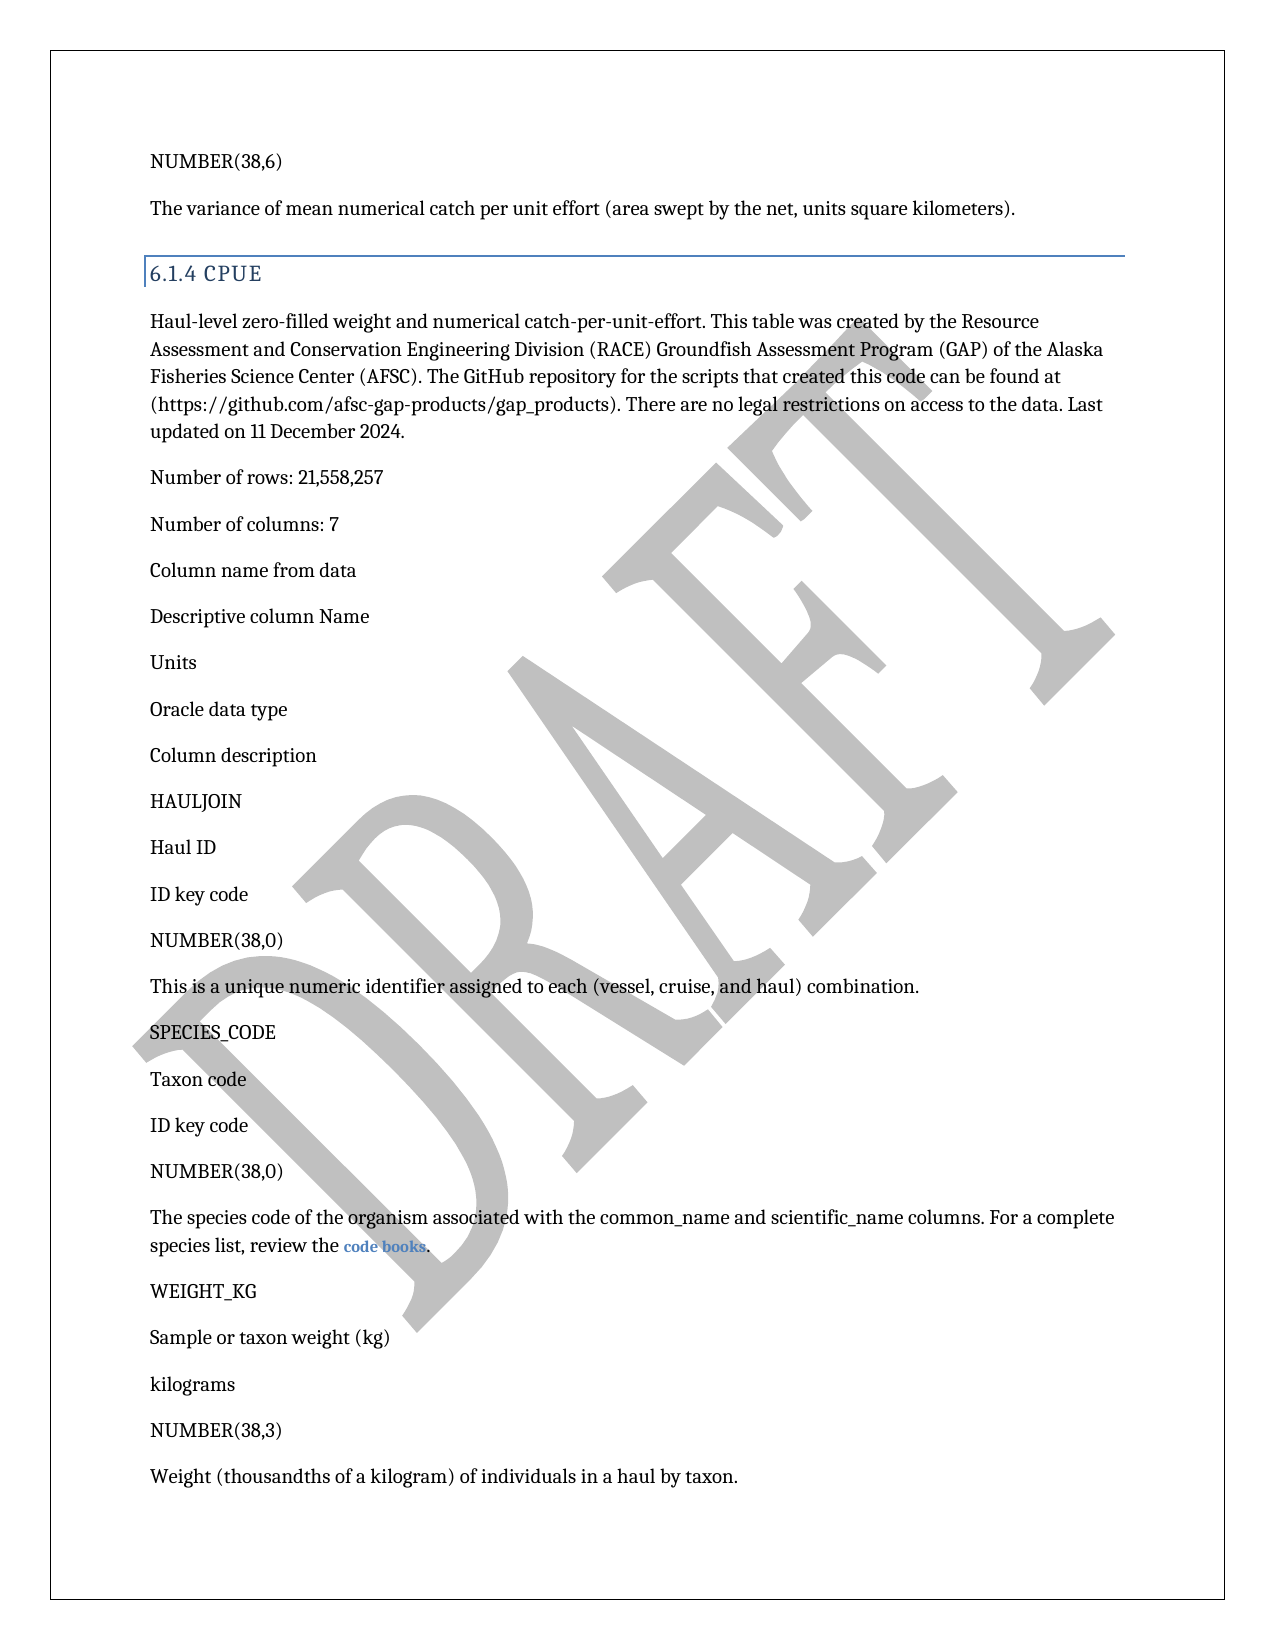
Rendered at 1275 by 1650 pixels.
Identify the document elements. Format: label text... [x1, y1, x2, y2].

text NUMBER(38,0) [150, 1160, 1125, 1184]
text WEIGHT_KG [150, 1280, 1125, 1304]
text This is a unique numeric identifier assigned to each (vessel, cruise, and haul) combination. [150, 975, 1125, 999]
text Oracle data type [150, 697, 1125, 721]
text Descriptive column Name [150, 605, 1125, 629]
text Column name from data [150, 558, 1125, 582]
text Sample or taxon weight (kg) [150, 1326, 1125, 1350]
text ID key code [150, 1113, 1125, 1137]
text The species code of the organism associated with the common_name and scientific_name columns. For a complete species list, review the code books. [150, 1206, 1125, 1257]
text NUMBER(38,3) [150, 1418, 1125, 1442]
text SPECIES_CODE [150, 1021, 1125, 1045]
text NUMBER(38,6) [150, 150, 1125, 174]
text Column description [150, 743, 1125, 767]
text HAULJOIN [150, 790, 1125, 814]
text ID key code [150, 882, 1125, 906]
text Number of columns: 7 [150, 512, 1125, 536]
text The variance of mean numerical catch per unit effort (area swept by the net, units square kilometers). [150, 196, 1125, 220]
text Weight (thousandths of a kilogram) of individuals in a haul by taxon. [150, 1465, 1125, 1489]
text Taxon code [150, 1067, 1125, 1091]
text Units [150, 651, 1125, 675]
text kilograms [150, 1372, 1125, 1396]
subtitle 6.1.4 CPUE [146, 257, 1125, 287]
text Number of rows: 21,558,257 [150, 466, 1125, 490]
text Haul-level zero-filled weight and numerical catch-per-unit-effort. This table was created by the Resource Assessment and Conservation Engineering Division (RACE) Groundfish Assessment Program (GAP) of the Alaska Fisheries Science Center (AFSC). The GitHub repository for the scripts that created this code can be found at (https://github.com/afsc-gap-products/gap_products). There are no legal restrictions on access to the data. Last updated on 11 December 2024. [150, 310, 1125, 444]
text Haul ID [150, 836, 1125, 860]
text NUMBER(38,0) [150, 928, 1125, 952]
